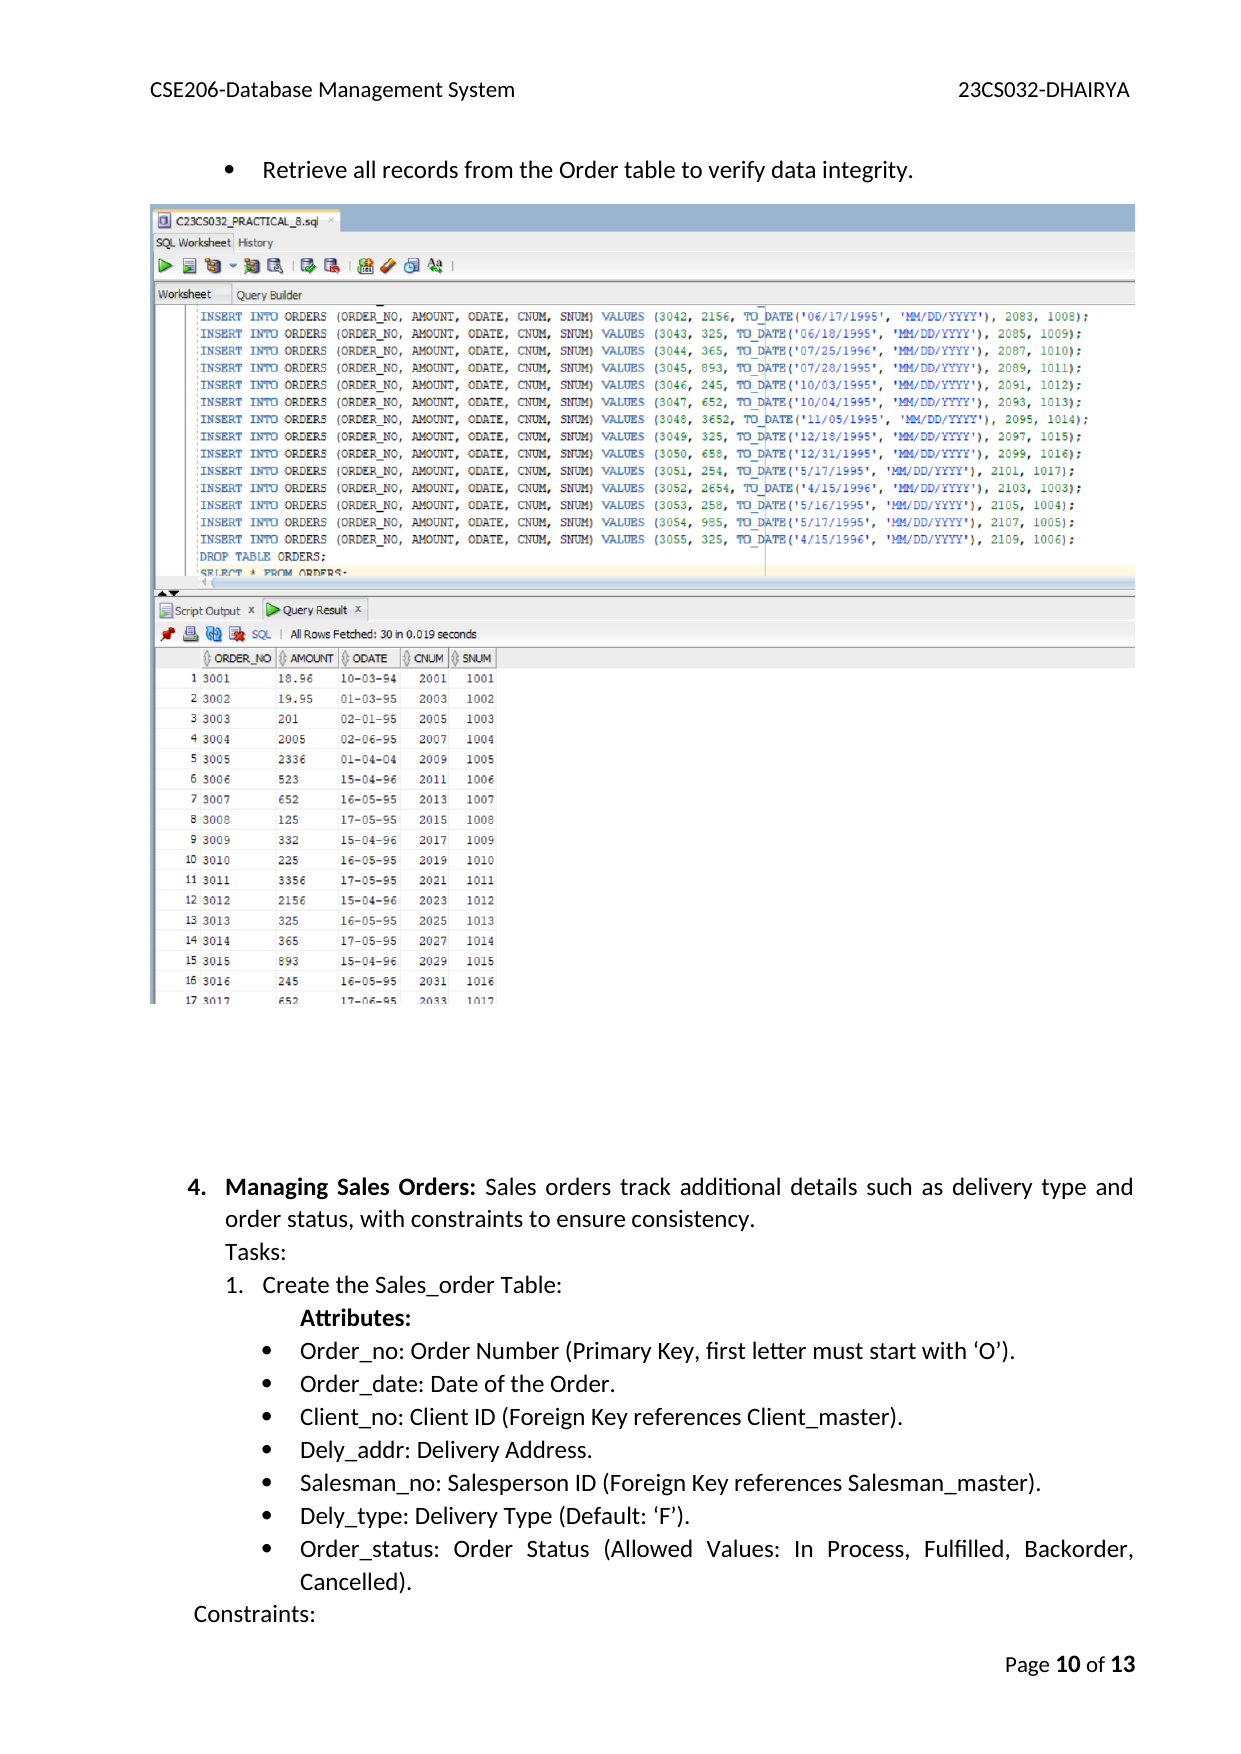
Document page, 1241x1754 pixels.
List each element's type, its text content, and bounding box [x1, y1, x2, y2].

list Salesman_no: Salesperson ID (Foreign Key references Salesman_master). [262, 1467, 1135, 1497]
list Client_no: Client ID (Foreign Key references Client_master). [262, 1401, 1135, 1432]
list Order_no: Order Number (Primary Key, first letter must start with ‘O’). [262, 1335, 1135, 1366]
list Order_status: Order Status (Allowed Values: In Process, Fulfilled, Backorder, Cancelled). [262, 1533, 1135, 1596]
list Attributes: [300, 1302, 1135, 1333]
list Dely_type: Delivery Type (Default: ‘F’). [262, 1500, 1135, 1530]
list Create the Sales_order Table: [225, 1269, 1135, 1300]
list Tasks: [225, 1237, 1135, 1267]
list Order_date: Date of the Order. [262, 1368, 1135, 1399]
list Retrieve all records from the Order table to verify data integrity. [225, 154, 1135, 185]
list Managing Sales Orders: Sales orders track additional details such as delivery type and order status, with constraints to ensure consistency. [187, 1171, 1135, 1234]
list Constraints: [194, 1599, 1135, 1629]
list Dely_addr: Delivery Address. [262, 1434, 1135, 1464]
picture [150, 204, 1136, 1004]
